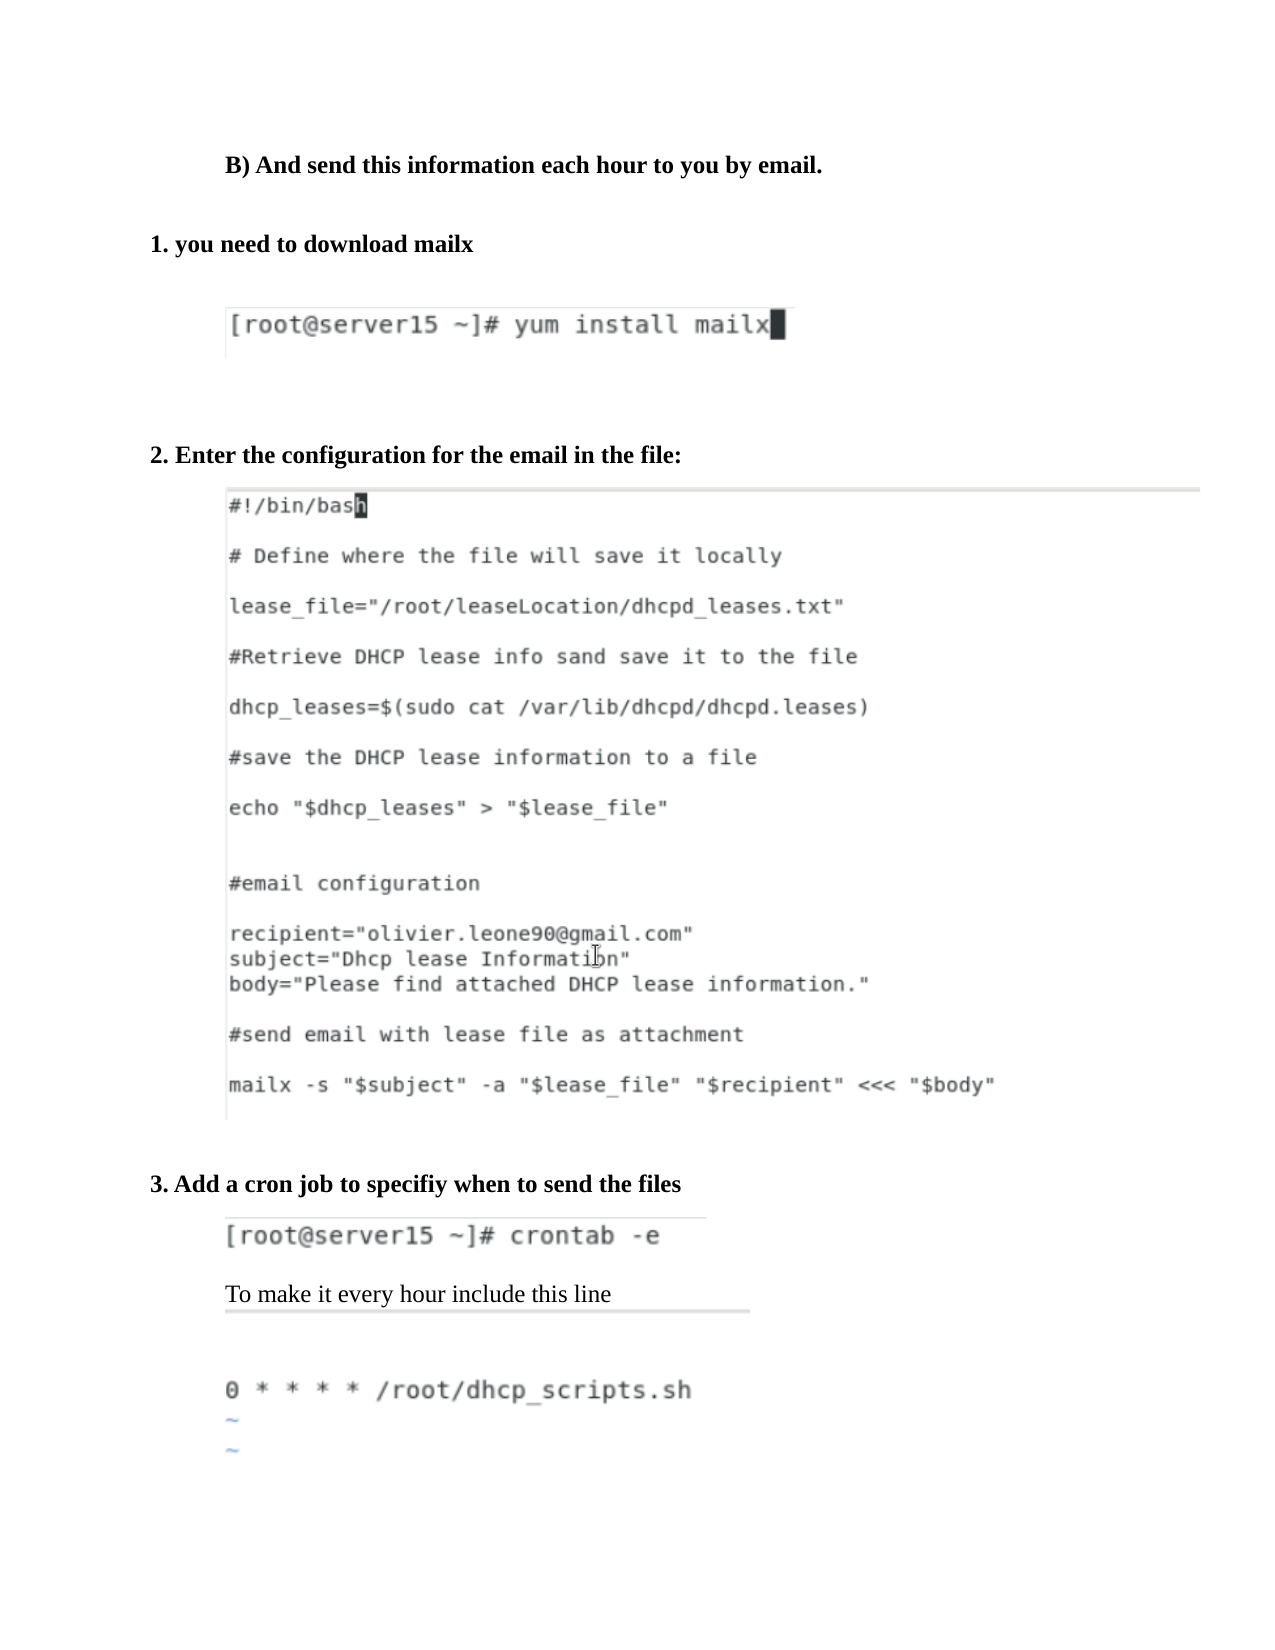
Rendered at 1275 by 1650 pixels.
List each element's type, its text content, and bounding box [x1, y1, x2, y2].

list B) And send this information each hour to you by email. [225, 150, 1125, 179]
picture [225, 487, 1200, 1120]
picture [225, 1309, 750, 1455]
picture [225, 1217, 707, 1277]
text 2. Enter the configuration for the email in the file: [150, 440, 1125, 469]
list To make it every hour include this line [225, 1279, 1125, 1307]
text 1. you need to download mailx [150, 229, 1125, 257]
text 3. Add a cron job to specifiy when to send the files [150, 1169, 1125, 1198]
picture [225, 307, 796, 359]
